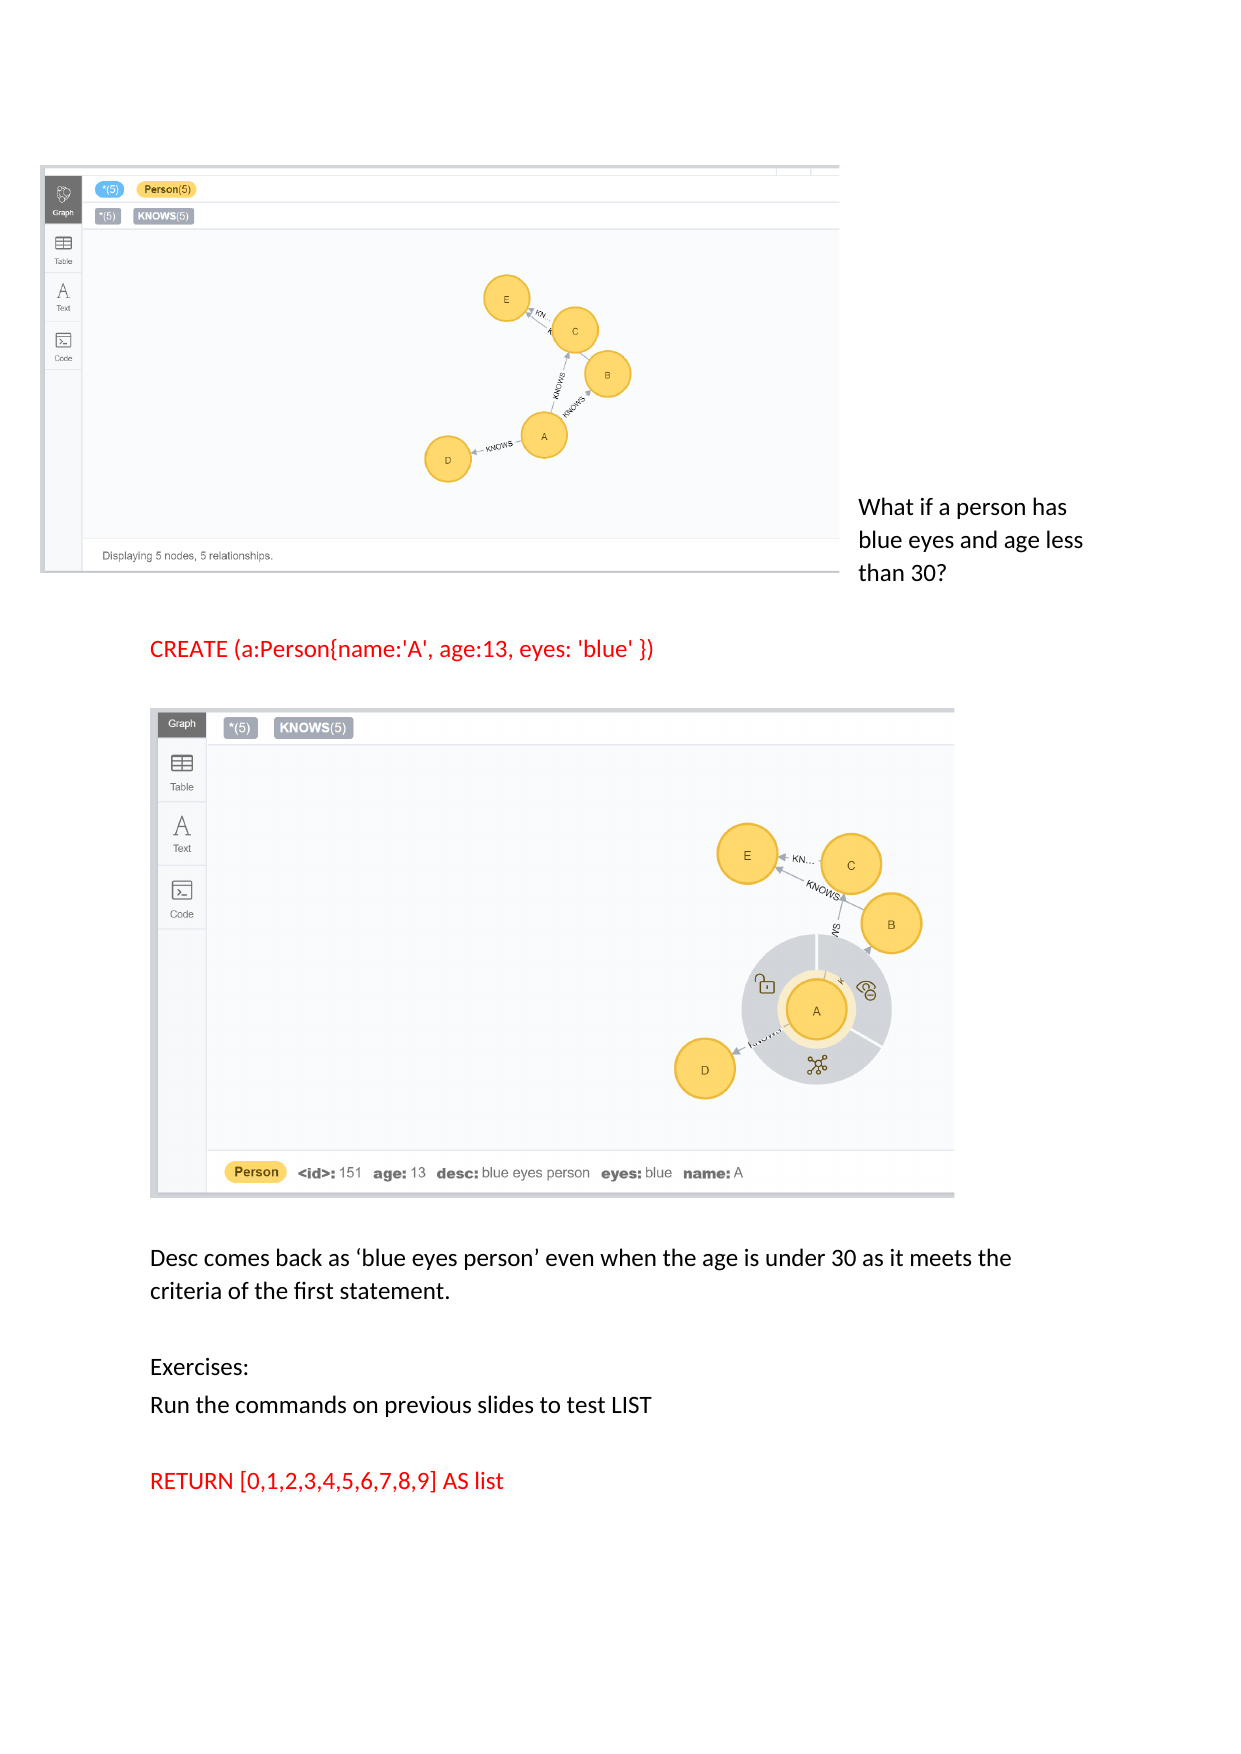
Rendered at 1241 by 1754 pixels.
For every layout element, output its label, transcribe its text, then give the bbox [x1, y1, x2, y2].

text Run the commands on previous slides to test LIST [150, 1389, 1090, 1420]
text Exercises: [150, 1351, 1090, 1382]
text RETURN [0,1,2,3,4,5,6,7,8,9] AS list [150, 1465, 1090, 1496]
text CREATE (a:Person{name:'A', age:13, eyes: 'blue' }) [150, 633, 1090, 663]
text Desc comes back as ‘blue eyes person’ even when the age is under 30 as it meets the criteria of the first statement. [150, 1243, 1090, 1306]
picture [40, 165, 840, 573]
text What if a person has blue eyes and age less than 30? [150, 491, 1090, 588]
picture [150, 708, 955, 1198]
